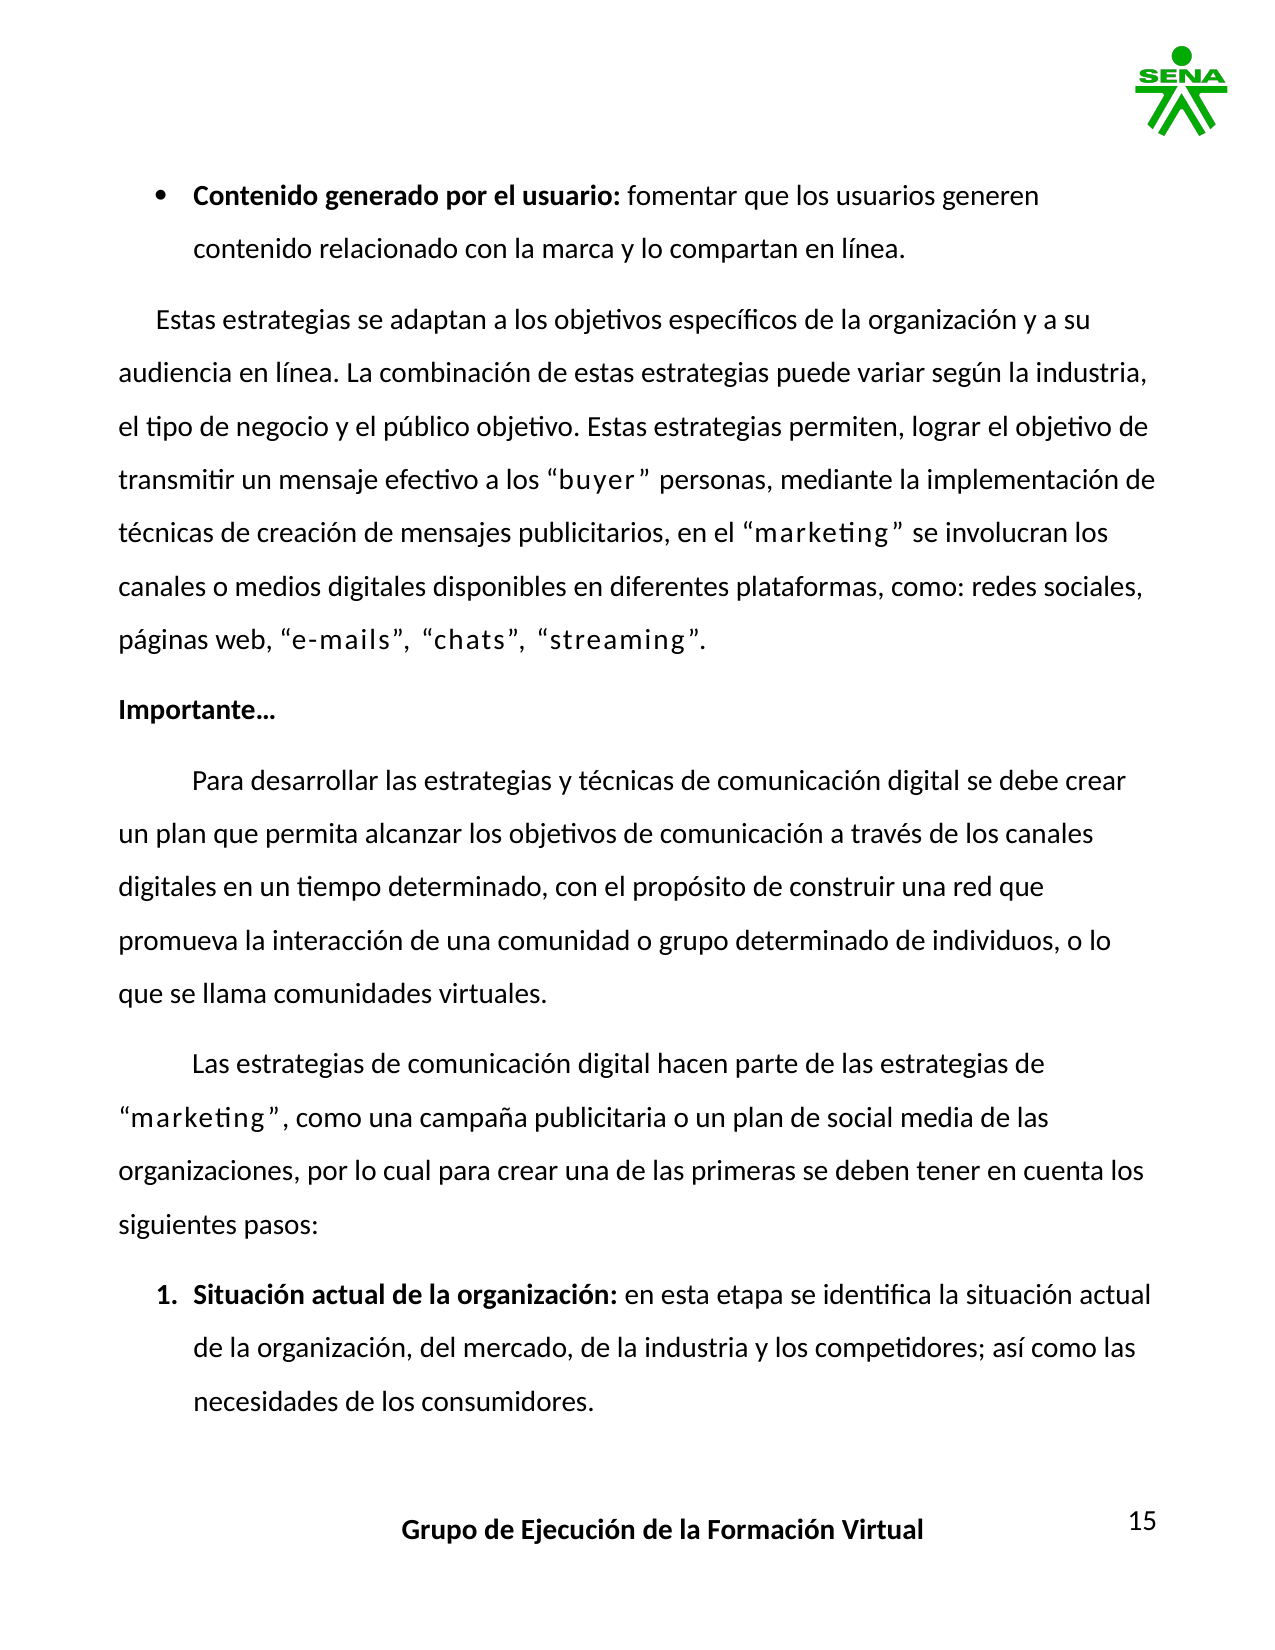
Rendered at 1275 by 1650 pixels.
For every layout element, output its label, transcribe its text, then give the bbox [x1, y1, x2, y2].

picture [1135, 46, 1228, 136]
list Situación actual de la organización: en esta etapa se identifica la situación actual de la organización, del mercado, de la industria y los competidores; así como las necesidades de los consumidores. [156, 1276, 1157, 1418]
text Importante… [118, 691, 1157, 727]
text Estas estrategias se adaptan a los objetivos específicos de la organización y a su audiencia en línea. La combinación de estas estrategias puede variar según la industria, el tipo de negocio y el público objetivo. Estas estrategias permiten, lograr el objetivo de transmitir un mensaje efectivo a los “buyer” personas, mediante la implementación de técnicas de creación de mensajes publicitarios, en el “marketing” se involucran los canales o medios digitales disponibles en diferentes plataformas, como: redes sociales, páginas web, “e-mails”, “chats”, “streaming”. [118, 301, 1157, 657]
text Las estrategias de comunicación digital hacen parte de las estrategias de “marketing”, como una campaña publicitaria o un plan de social media de las organizaciones, por lo cual para crear una de las primeras se deben tener en cuenta los siguientes pasos: [118, 1045, 1157, 1241]
text Para desarrollar las estrategias y técnicas de comunicación digital se debe crear un plan que permita alcanzar los objetivos de comunicación a través de los canales digitales en un tiempo determinado, con el propósito de construir una red que promueva la interacción de una comunidad o grupo determinado de individuos, o lo que se llama comunidades virtuales. [118, 762, 1157, 1011]
list Contenido generado por el usuario: fomentar que los usuarios generen contenido relacionado con la marca y lo compartan en línea. [156, 177, 1157, 266]
